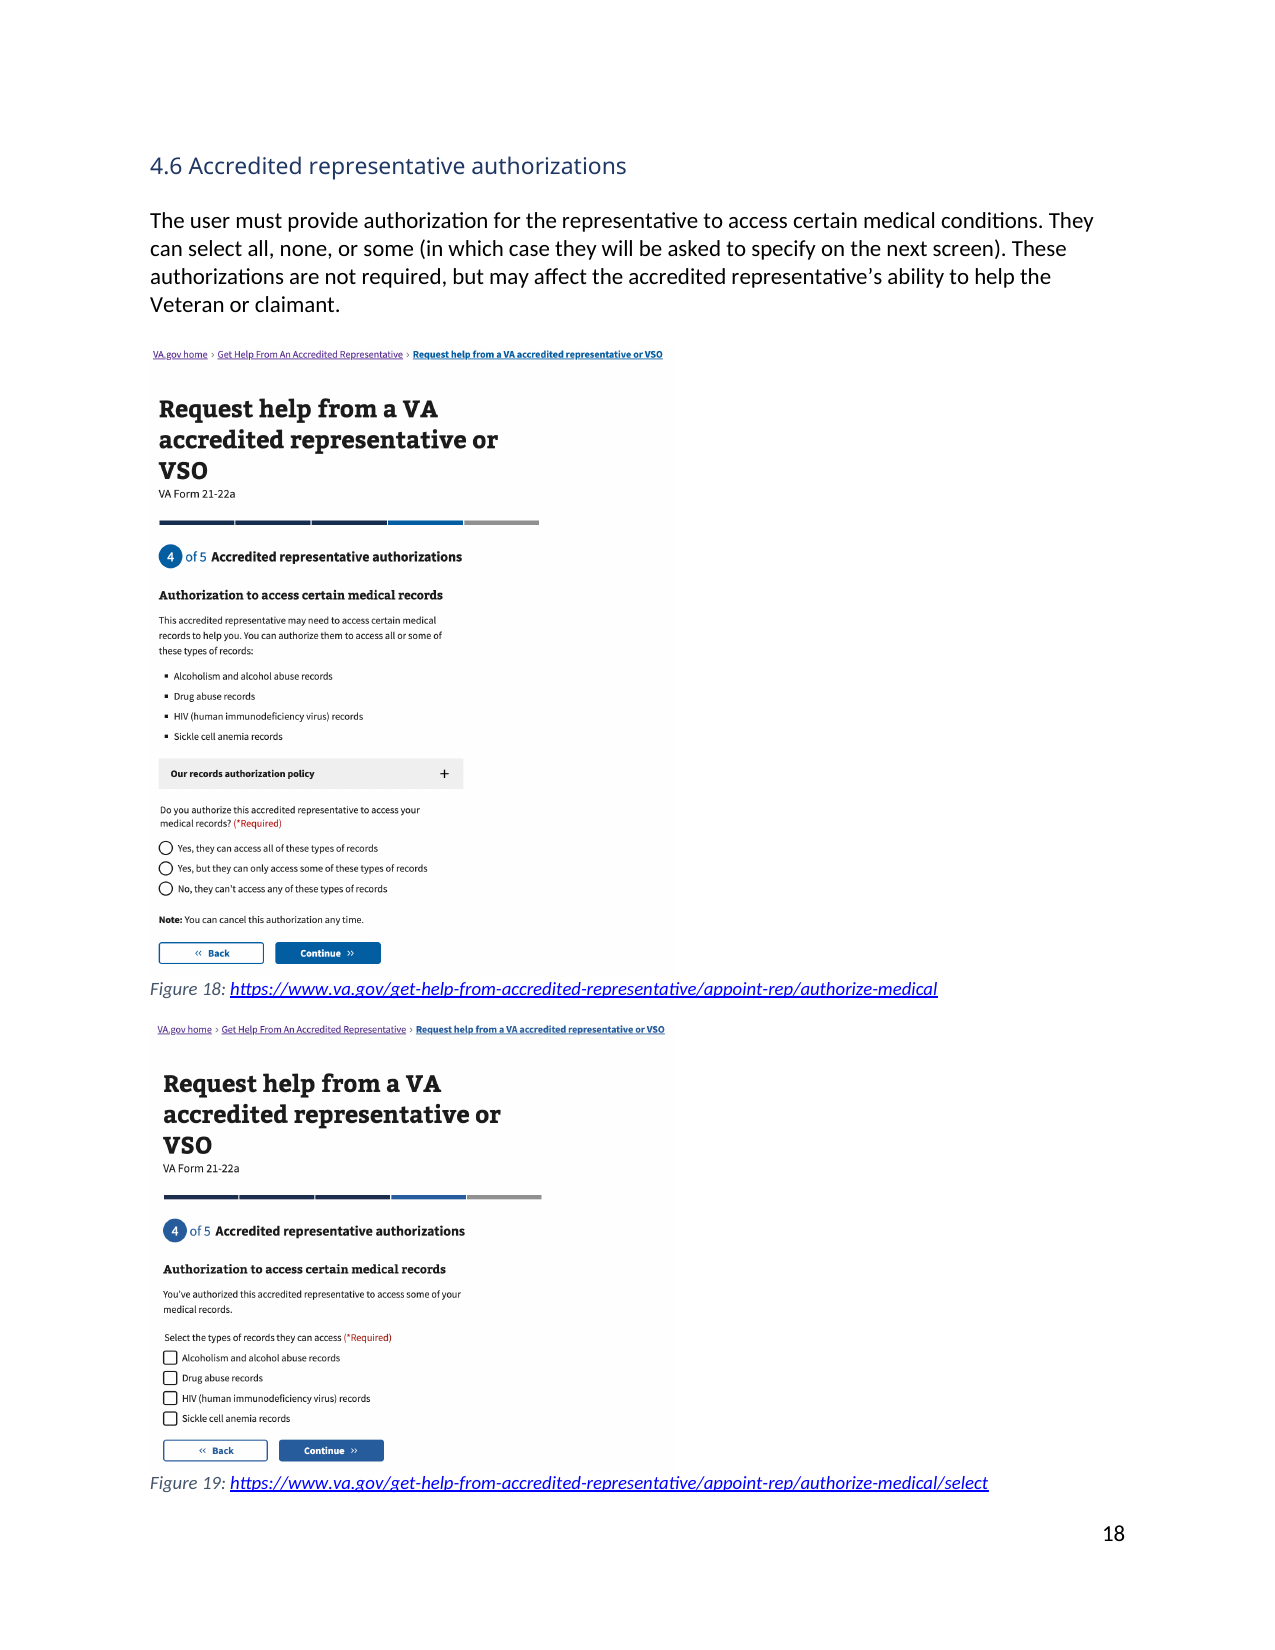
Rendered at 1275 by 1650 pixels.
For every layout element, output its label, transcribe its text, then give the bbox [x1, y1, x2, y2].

subtitle 4.6 Accredited representative authorizations [150, 150, 1125, 181]
text Figure 19: https://www.va.gov/get-help-from-accredited-representative/appoint-rep/authorize-medical/select [150, 1471, 1125, 1494]
picture [150, 1020, 675, 1471]
text The user must provide authorization for the representative to access certain medical conditions. They can select all, none, or some (in which case they will be asked to specify on the next screen). These authorizations are not required, but may affect the accredited representative’s ability to help the Veteran or claimant. [150, 206, 1125, 318]
picture [150, 346, 675, 977]
text Figure 18: https://www.va.gov/get-help-from-accredited-representative/appoint-rep/authorize-medical [150, 977, 1125, 1000]
